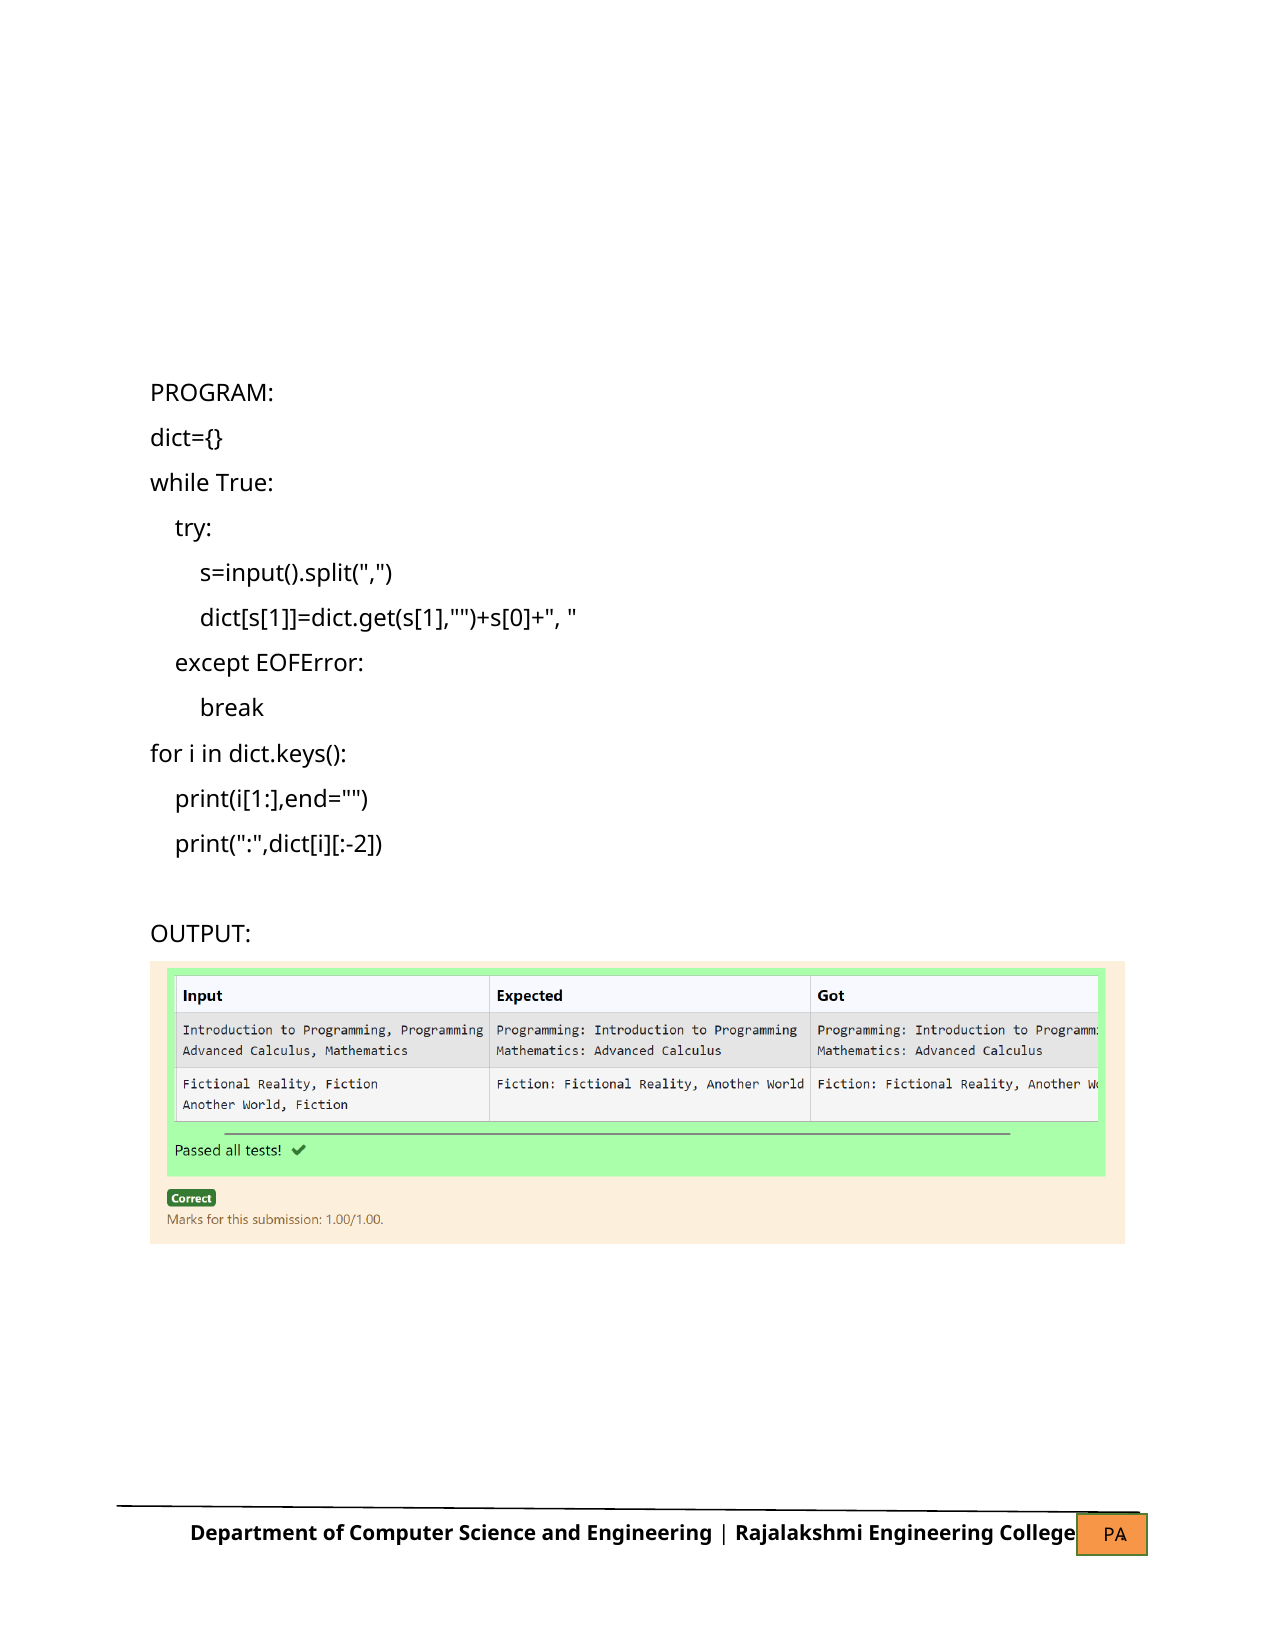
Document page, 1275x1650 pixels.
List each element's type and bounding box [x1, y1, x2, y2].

picture [150, 961, 1125, 1244]
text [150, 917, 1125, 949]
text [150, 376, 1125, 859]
